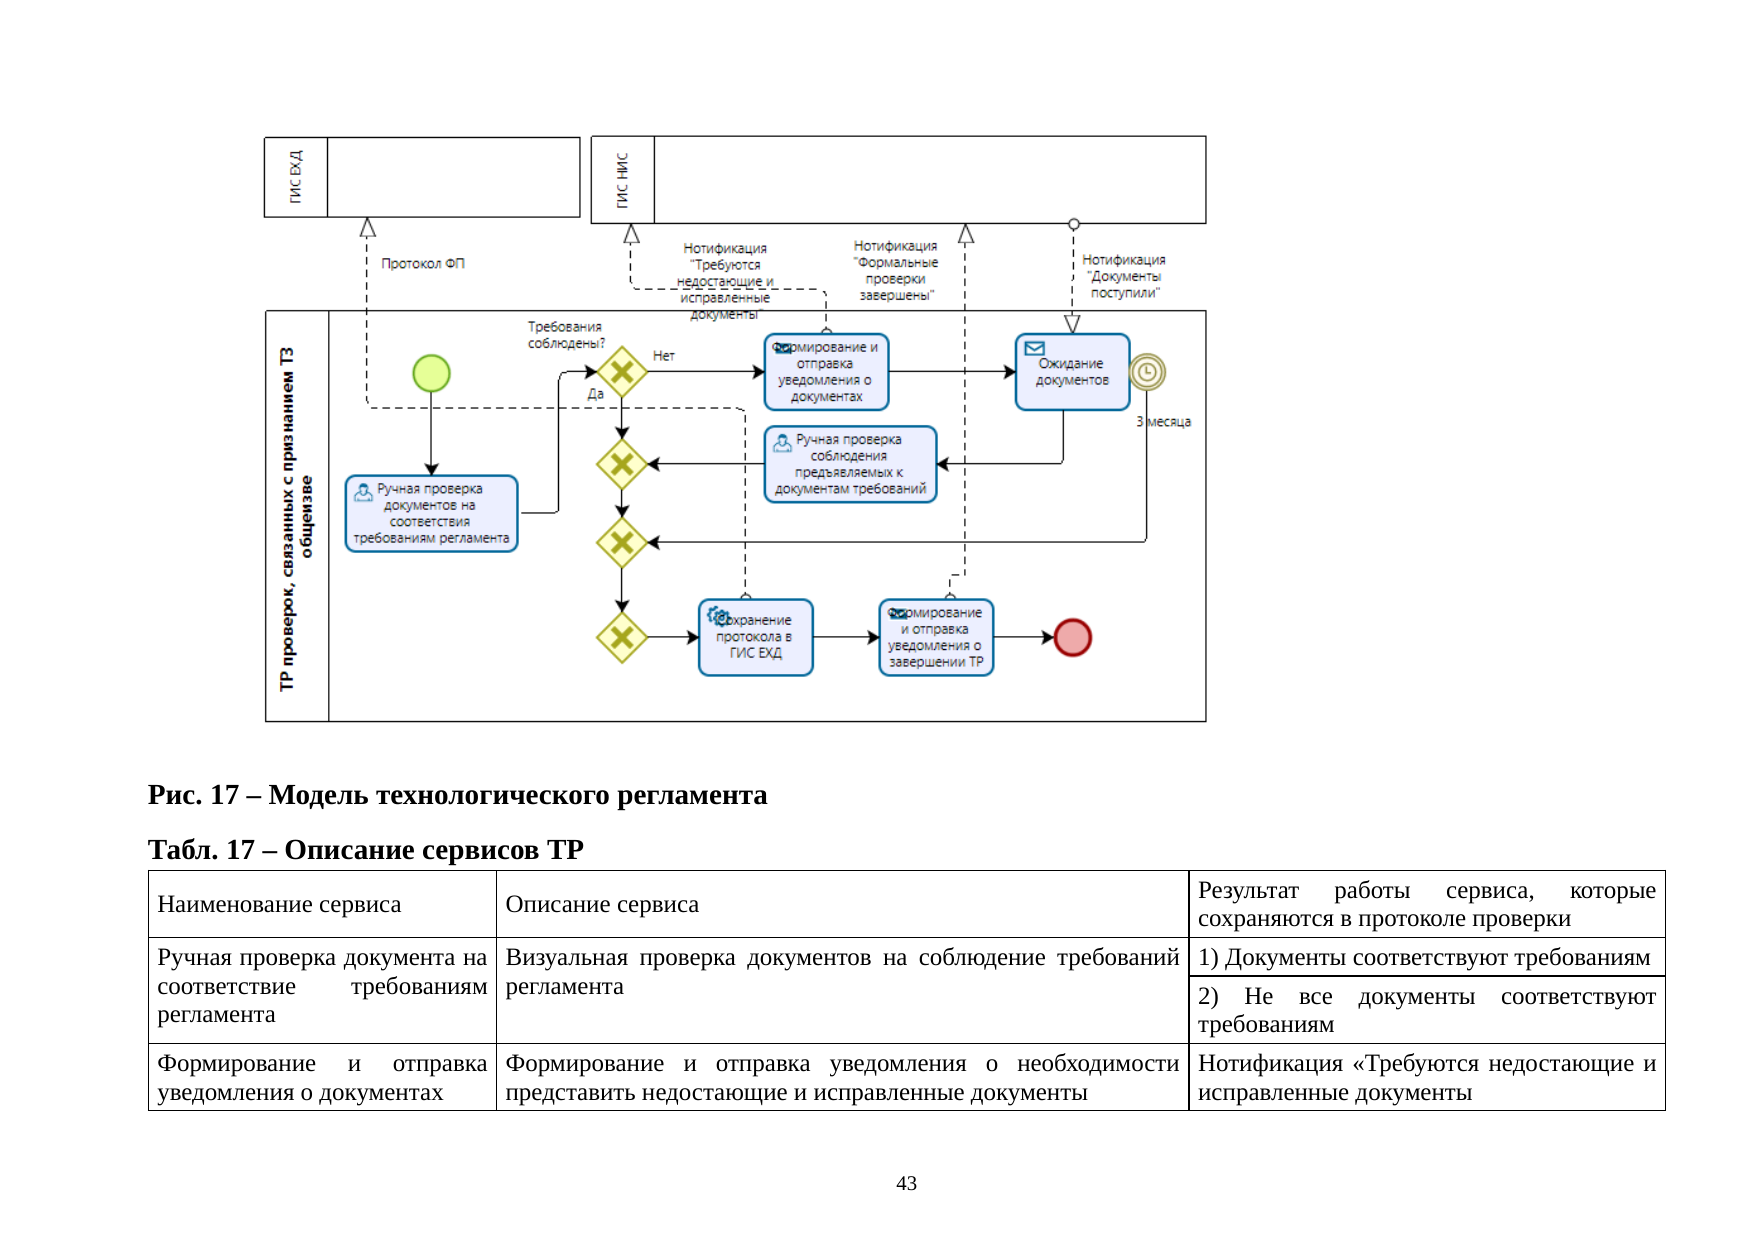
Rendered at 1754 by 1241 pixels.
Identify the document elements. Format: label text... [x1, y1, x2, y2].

text Рис. 17 – Модель технологического регламента [148, 777, 1665, 811]
table_header Результат работы сервиса, которые сохраняются в протоколе проверки [1190, 871, 1665, 936]
table_cell Формирование и отправка уведомления о документах [149, 1044, 496, 1110]
table_header Наименование сервиса [149, 871, 496, 936]
table_header Описание сервиса [497, 871, 1188, 936]
text Табл. 17 – Описание сервисов ТР [148, 832, 1665, 865]
table_cell Нотификация «Требуются недостающие и исправленные документы [1190, 1044, 1665, 1110]
table_cell Формирование и отправка уведомления о необходимости представить недостающие и исправленные документы [497, 1044, 1188, 1110]
picture [221, 118, 1237, 759]
table_cell 1) Документы соответствуют требованиям [1190, 938, 1665, 975]
table_cell Визуальная проверка документов на соблюдение требований регламента [497, 938, 1188, 1042]
table_cell 2) Не все документы соответствуют требованиям [1190, 977, 1665, 1042]
table_cell Ручная проверка документа на соответствие требованиям регламента [149, 938, 496, 1042]
